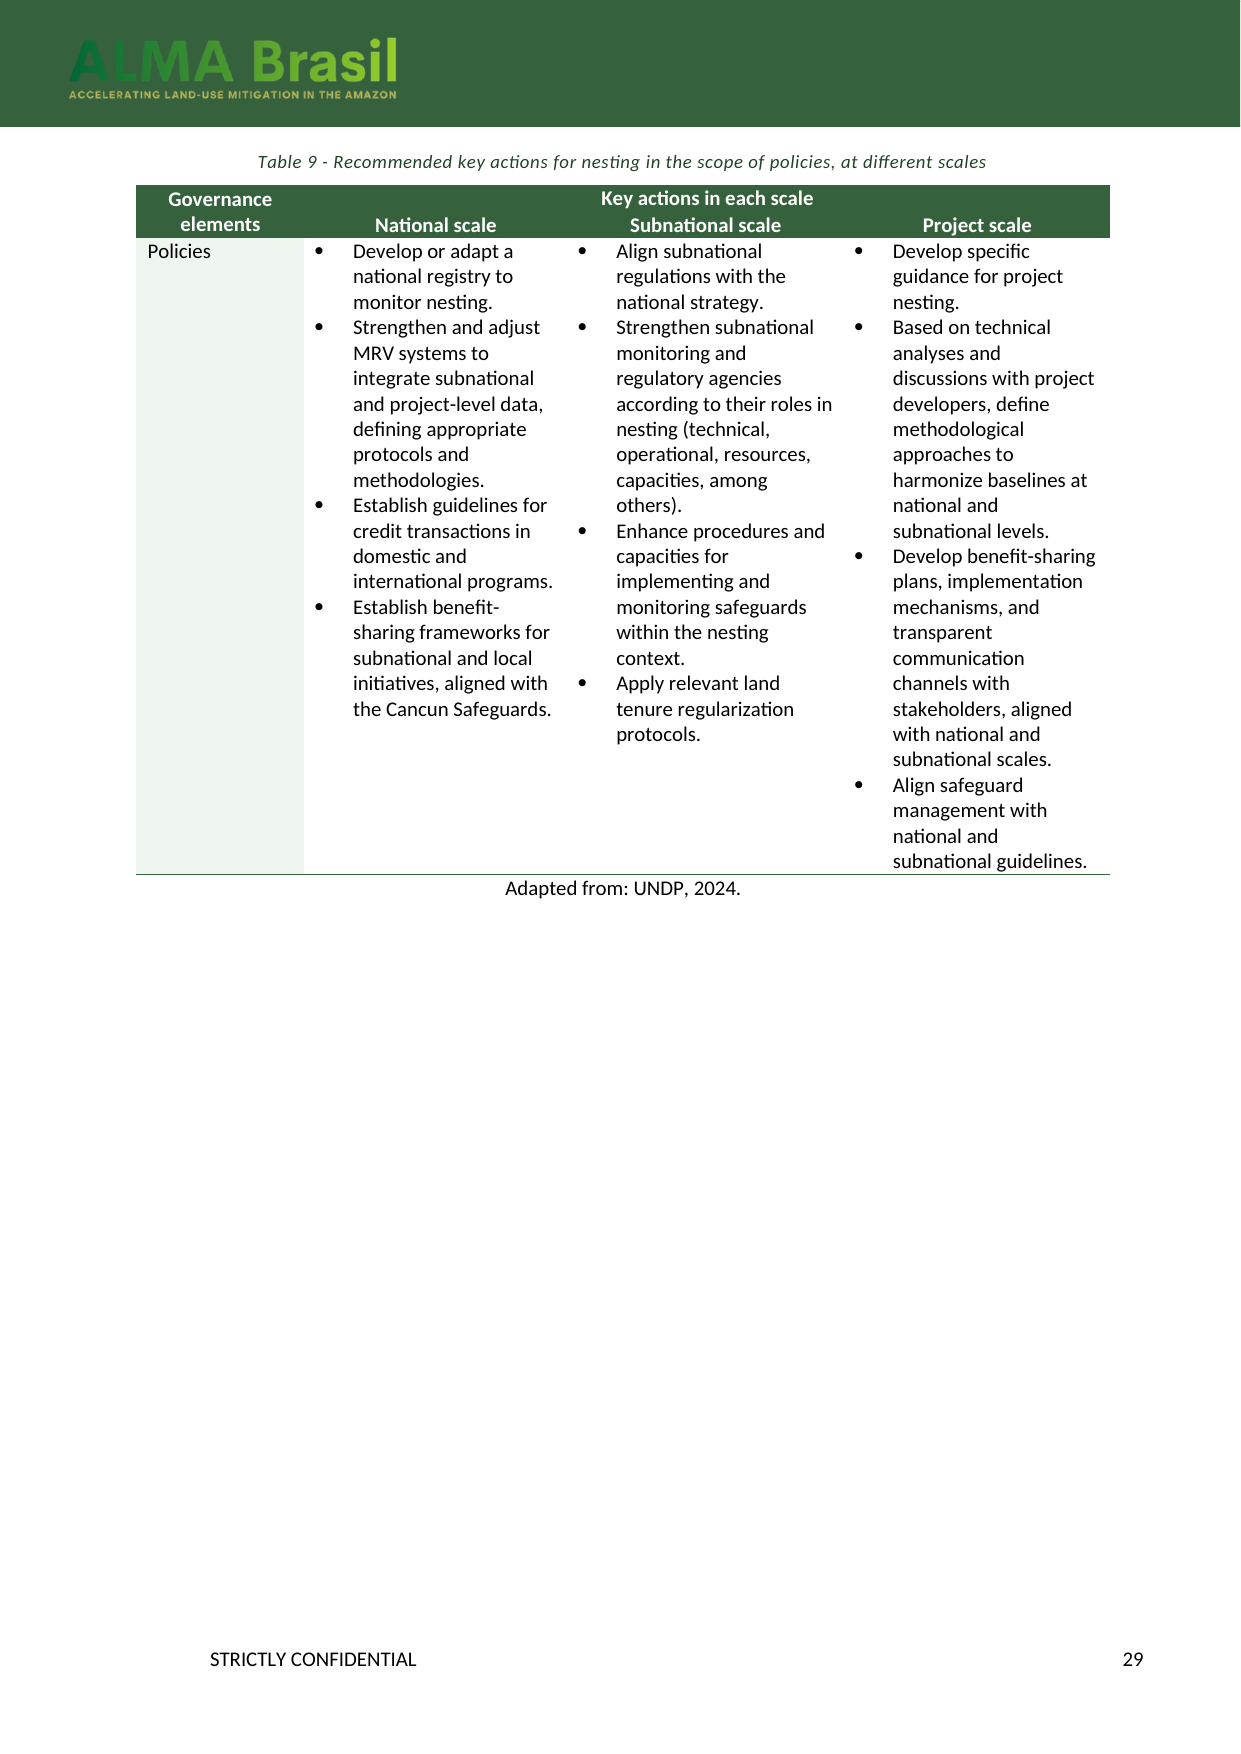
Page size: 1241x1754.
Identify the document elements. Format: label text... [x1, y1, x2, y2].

table_header Key actions in each scale [304, 185, 1110, 211]
table_header Governance elements [136, 185, 304, 237]
text Adapted from: UNDP, 2024. [103, 875, 1143, 900]
table_cell National scale [304, 211, 567, 237]
table_cell Develop or adapt a national registry to monitor nesting. Strengthen and adjust MRV systems to integrate subnational and project-level data, defining appropriate protocols and methodologies. Establish guidelines for credit transactions in domestic and international programs. Establish benefit-sharing frameworks for subnational and local initiatives, aligned with the Cancun Safeguards. [304, 238, 567, 874]
text Table 9 - Recommended key actions for nesting in the scope of policies, at different scales [103, 150, 1143, 173]
picture [12, 0, 455, 131]
table_cell Subnational scale [567, 211, 844, 237]
table_cell Develop specific guidance for project nesting. Based on technical analyses and discussions with project developers, define methodological approaches to harmonize baselines at national and subnational levels. Develop benefit-sharing plans, implementation mechanisms, and transparent communication channels with stakeholders, aligned with national and subnational scales. Align safeguard management with national and subnational guidelines. [844, 238, 1110, 874]
table_cell Align subnational regulations with the national strategy. Strengthen subnational monitoring and regulatory agencies according to their roles in nesting (technical, operational, resources, capacities, among others). Enhance procedures and capacities for implementing and monitoring safeguards within the nesting context. Apply relevant land tenure regularization protocols. [567, 238, 844, 874]
table_cell Project scale [844, 211, 1110, 237]
table_cell Policies [136, 238, 304, 874]
